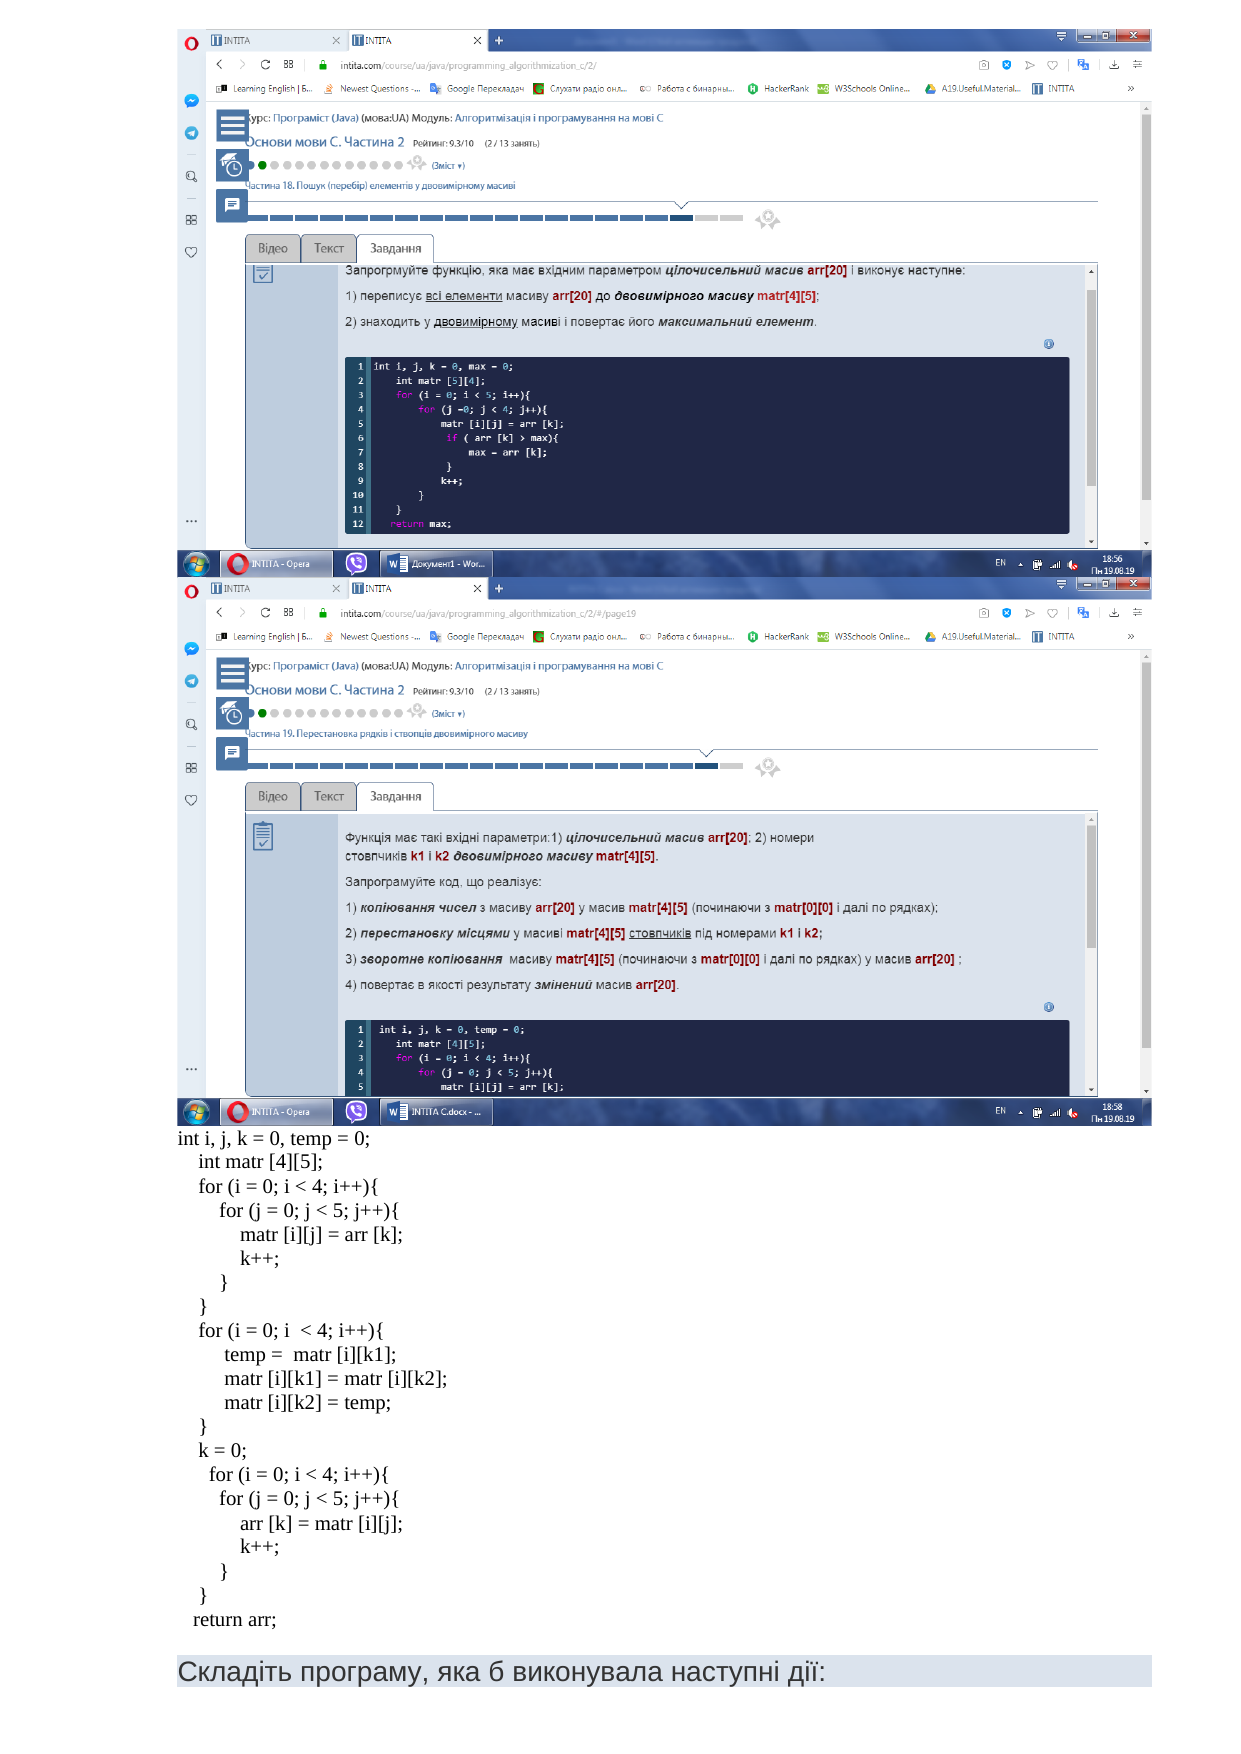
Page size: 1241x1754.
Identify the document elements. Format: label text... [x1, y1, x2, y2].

text matr [i][j] = arr [k]; [177, 1222, 1152, 1246]
text } [177, 1294, 1152, 1318]
text } [177, 1270, 1152, 1294]
text for (i = 0; i < 4; i++){ [177, 1462, 1152, 1486]
text Складіть програму, яка б виконувала наступні дії: [177, 1655, 1152, 1687]
text for (j = 0; j < 5; j++){ [177, 1198, 1152, 1222]
text matr [i][k2] = temp; [177, 1390, 1152, 1414]
text } [177, 1414, 1152, 1438]
text temp = matr [i][k1]; [177, 1342, 1152, 1366]
text for (i = 0; i < 4; i++){ [177, 1173, 1152, 1198]
text for (i = 0; i < 4; i++){ [177, 1318, 1152, 1342]
text int i, j, k = 0, temp = 0; [177, 1126, 1152, 1149]
text } [177, 1558, 1152, 1583]
text matr [i][k1] = matr [i][k2]; [177, 1366, 1152, 1390]
text arr [k] = matr [i][j]; [177, 1510, 1152, 1534]
text return arr; [177, 1607, 1152, 1631]
text for (j = 0; j < 5; j++){ [177, 1486, 1152, 1510]
text k++; [177, 1246, 1152, 1270]
text k = 0; [177, 1438, 1152, 1462]
text } [177, 1583, 1152, 1607]
picture [177, 29, 1152, 1126]
text int matr [4][5]; [177, 1149, 1152, 1173]
text k++; [177, 1534, 1152, 1558]
